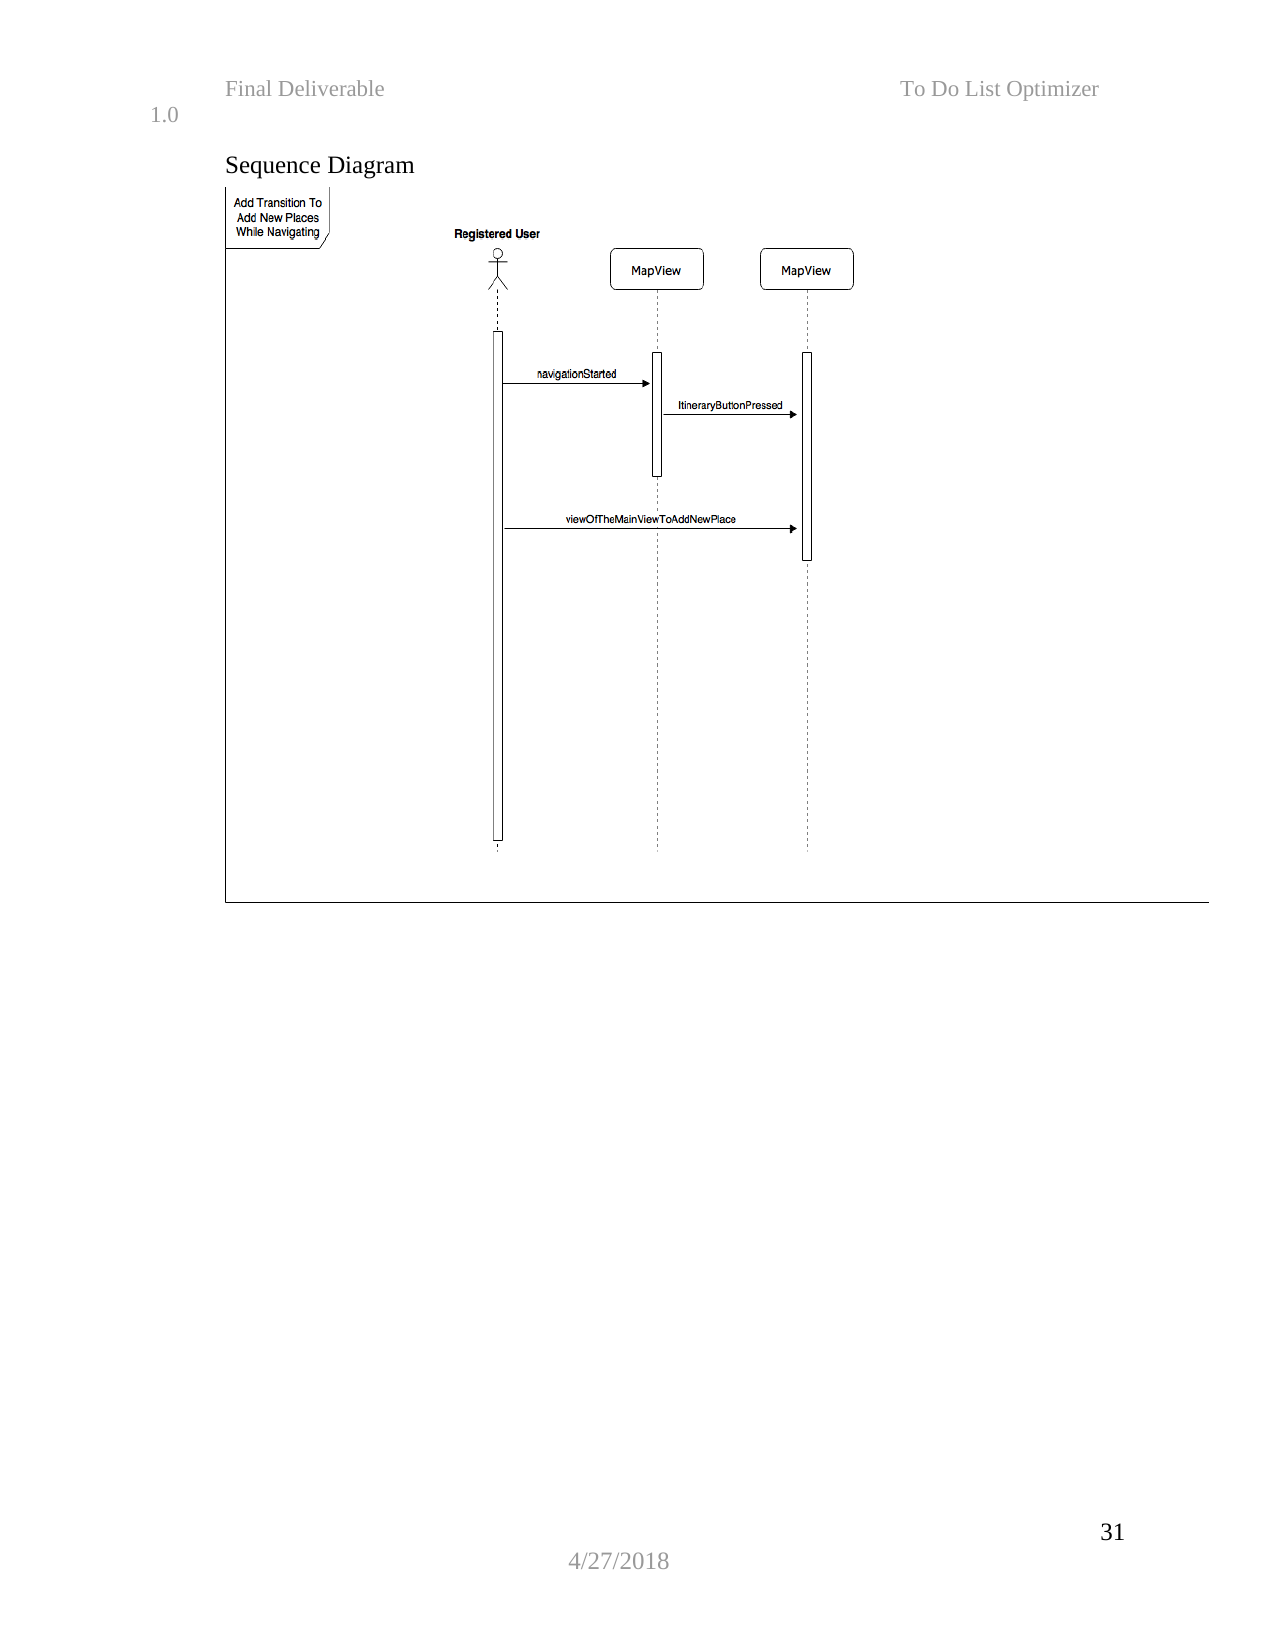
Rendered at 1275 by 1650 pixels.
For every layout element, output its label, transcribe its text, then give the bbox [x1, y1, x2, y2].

title Sequence Diagram [150, 150, 1125, 179]
picture [225, 187, 1209, 905]
